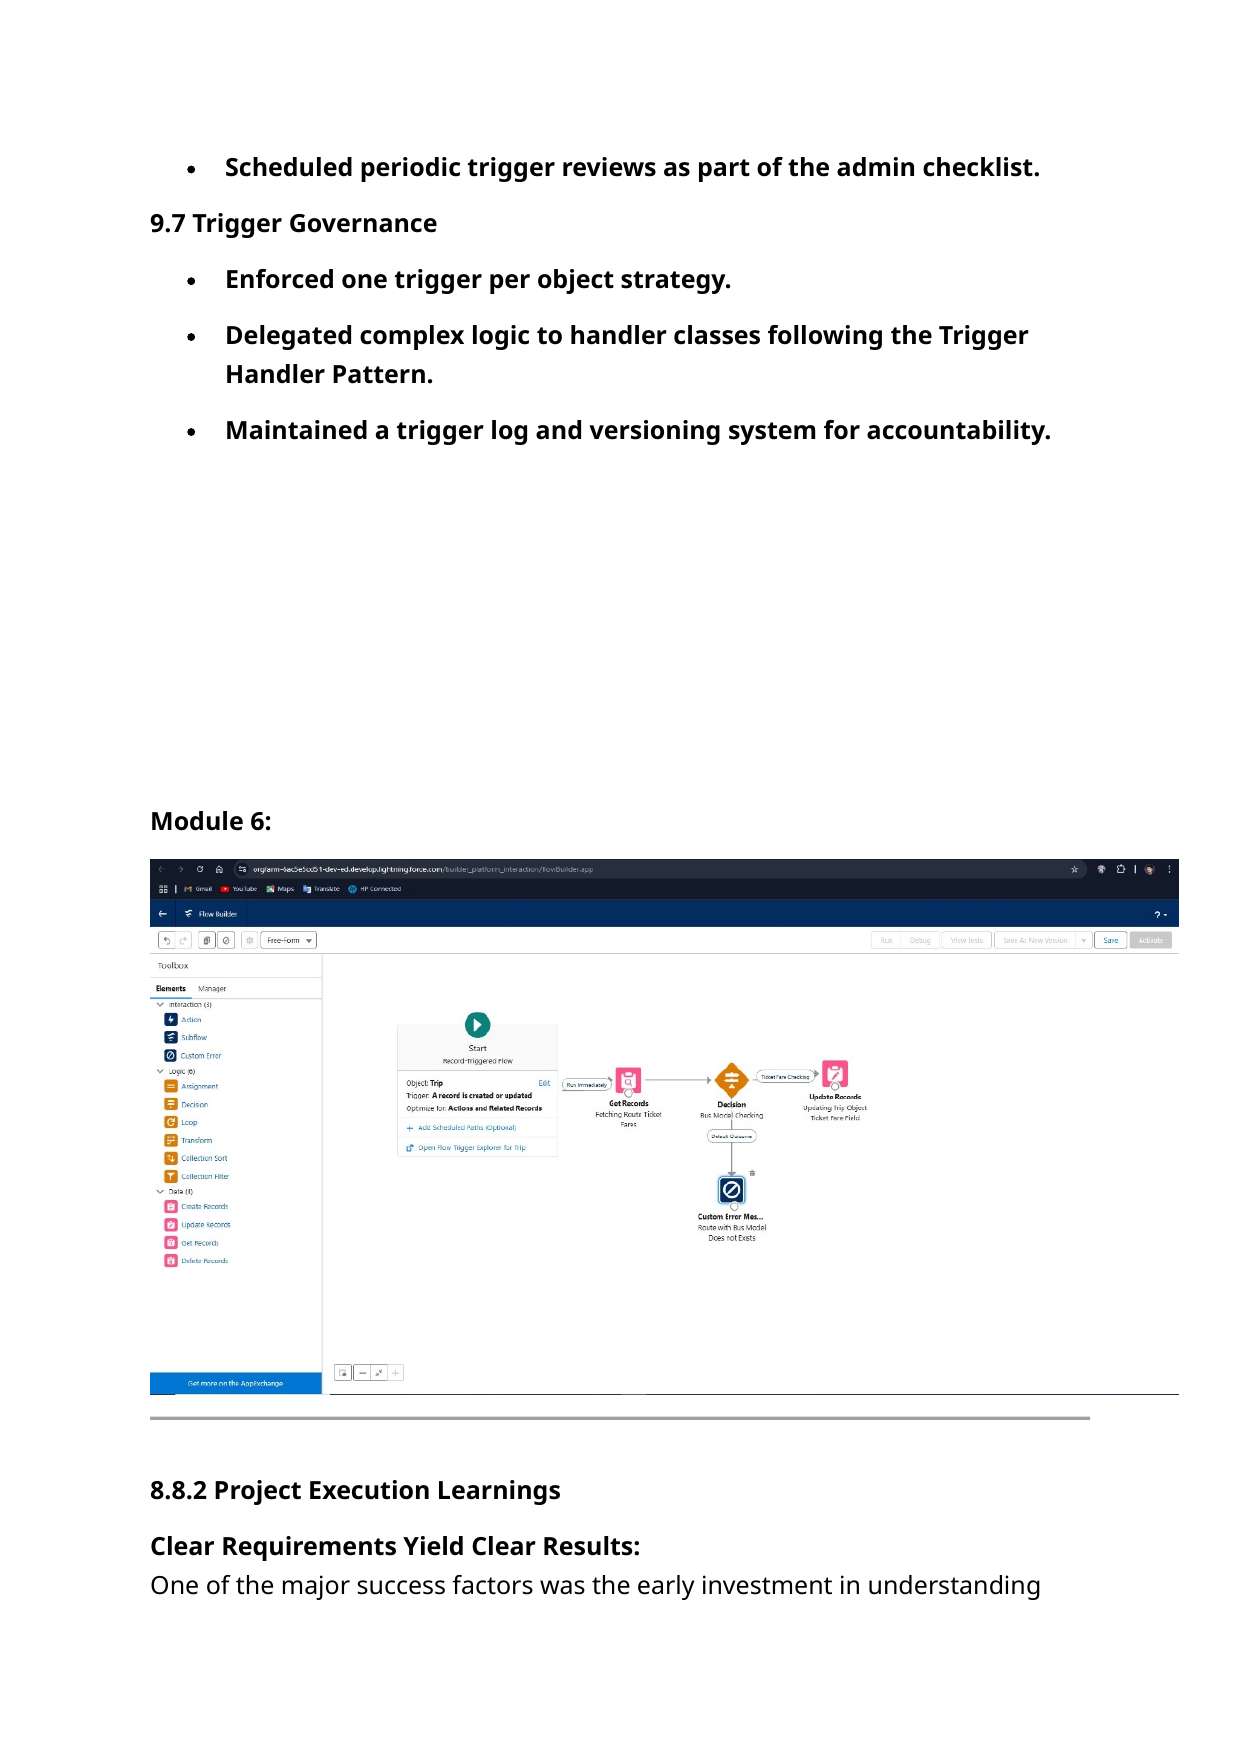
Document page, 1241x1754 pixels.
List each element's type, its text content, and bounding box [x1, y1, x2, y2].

list Delegated complex logic to handler classes following the Trigger Handler Pattern. [187, 317, 1090, 391]
list Maintained a trigger log and versioning system for accountability. [187, 412, 1090, 447]
list Scheduled periodic trigger reviews as part of the admin checklist. [187, 150, 1090, 184]
list Enforced one trigger per object strategy. [187, 262, 1090, 296]
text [150, 1528, 1090, 1602]
text 9.7 Trigger Governance [150, 206, 1090, 240]
picture [150, 859, 1179, 1395]
text 8.8.2 Project Execution Learnings [150, 1472, 1090, 1507]
text Module 6: [150, 803, 1090, 837]
